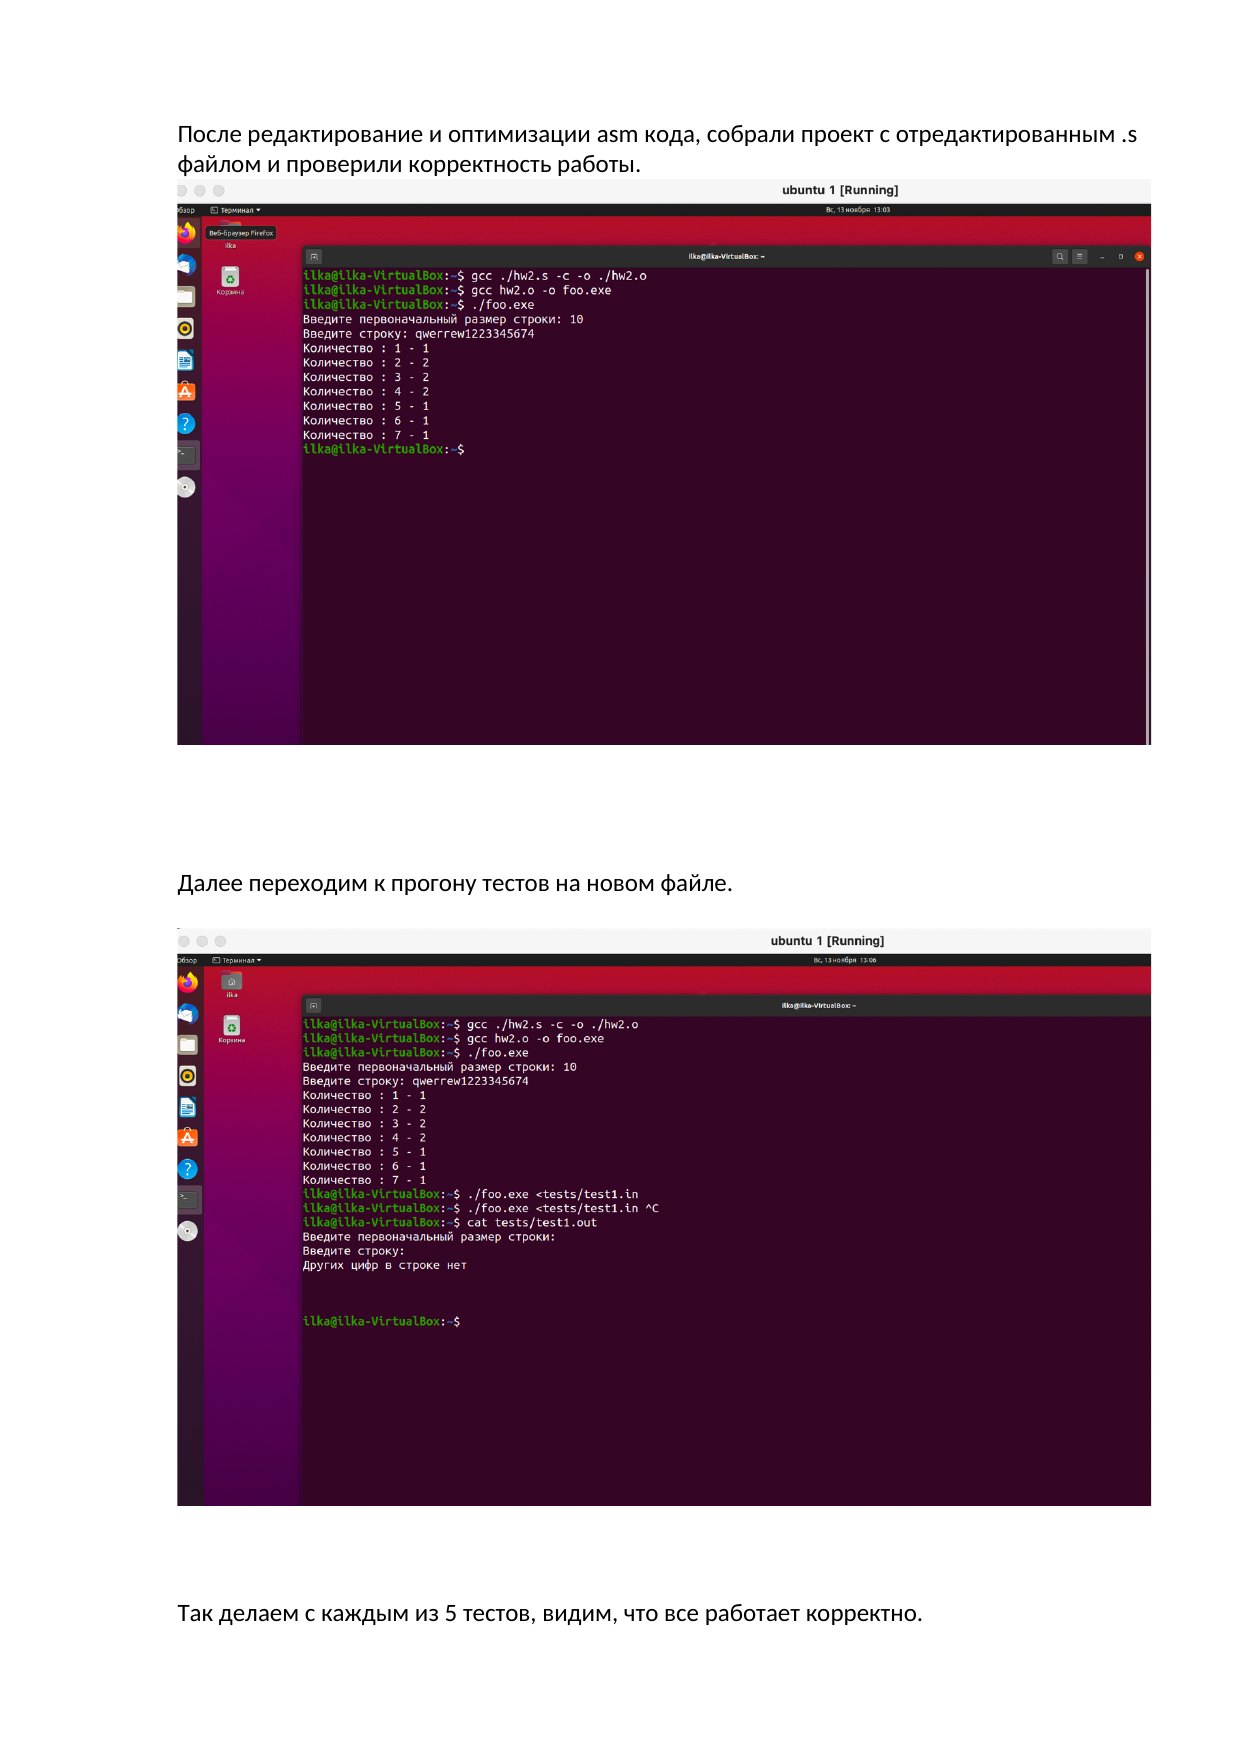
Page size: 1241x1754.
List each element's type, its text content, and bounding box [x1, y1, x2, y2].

text После редактирование и оптимизации asm кода, собрали проект с отредактированным .s файлом и проверили корректность работы. [177, 118, 1152, 179]
picture [177, 179, 1152, 745]
text Далее переходим к прогону тестов на новом файле. [177, 867, 1152, 898]
picture [177, 928, 1152, 1506]
text Так делаем с каждым из 5 тестов, видим, что все работает корректно. [177, 1597, 1152, 1627]
